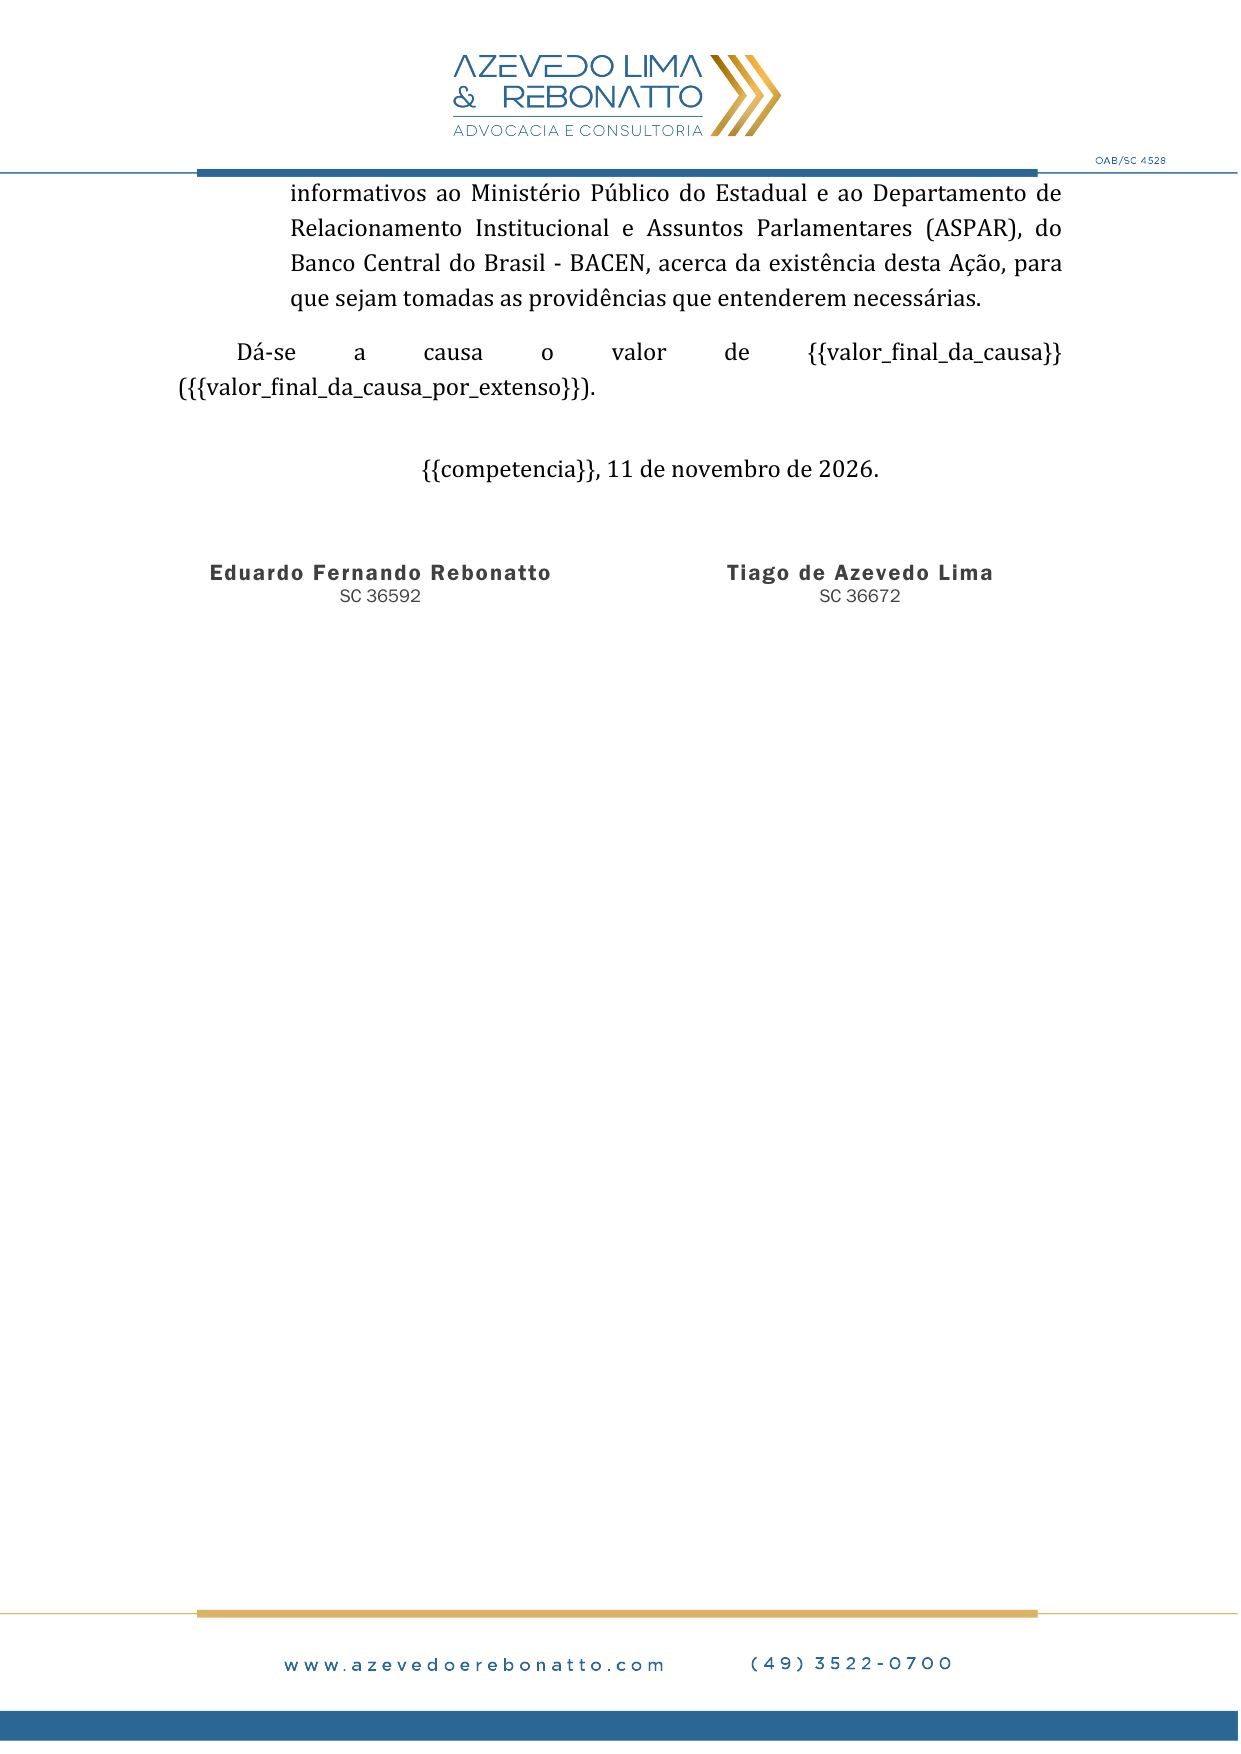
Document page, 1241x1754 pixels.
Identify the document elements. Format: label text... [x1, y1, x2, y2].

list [215, 177, 1063, 312]
picture [0, 0, 1238, 1741]
text Dá-se a causa o valor de {{valor_final_da_causa}} ({{valor_final_da_causa_por_extenso}}). [177, 336, 1063, 401]
text Eduardo Fernando Rebonatto [177, 559, 583, 586]
text SC 36672 [657, 586, 1063, 607]
text SC 36592 [177, 586, 583, 607]
text {{competencia}}, 8 de setembro de 2025. [177, 454, 1063, 483]
text Tiago de Azevedo Lima [657, 559, 1063, 586]
